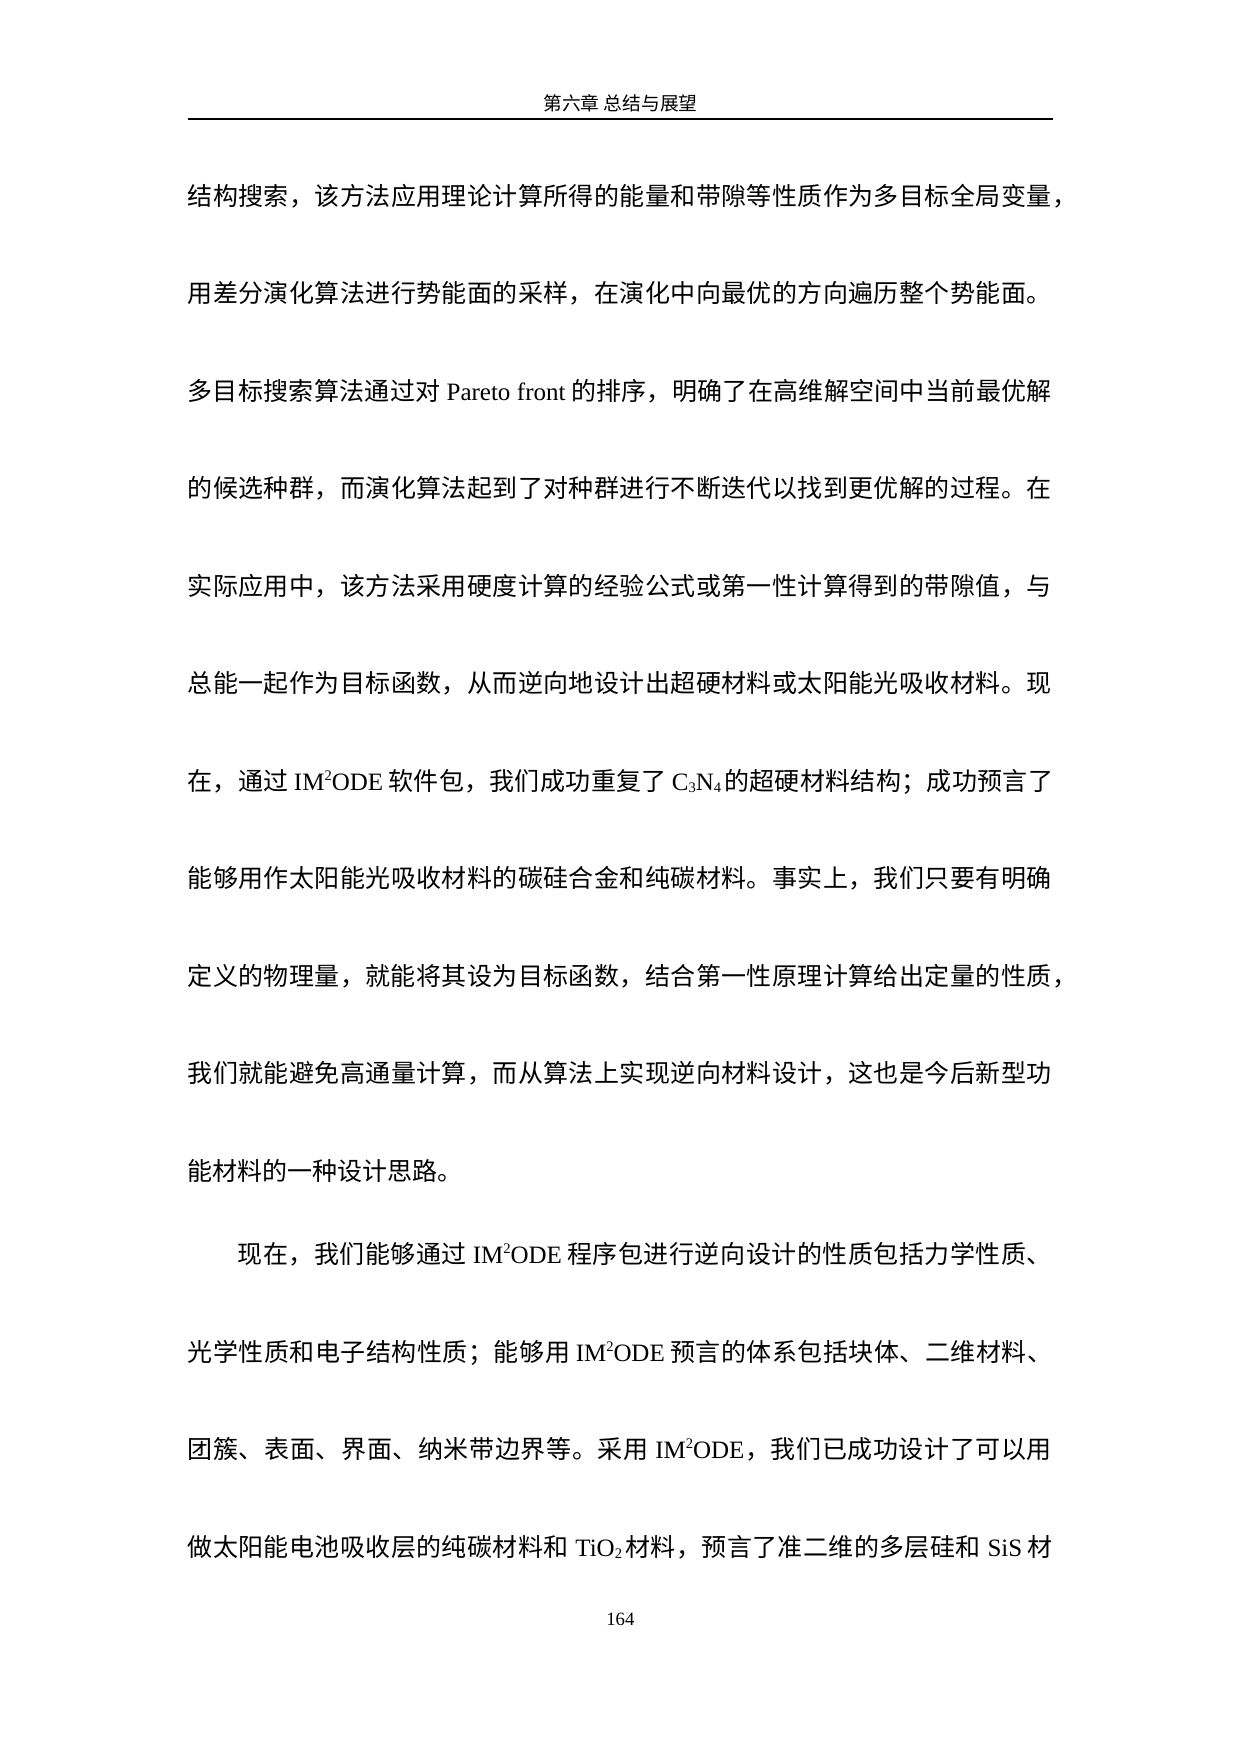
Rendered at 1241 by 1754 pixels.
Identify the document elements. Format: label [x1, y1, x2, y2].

text [187, 162, 1053, 1202]
text [187, 1220, 1053, 1578]
